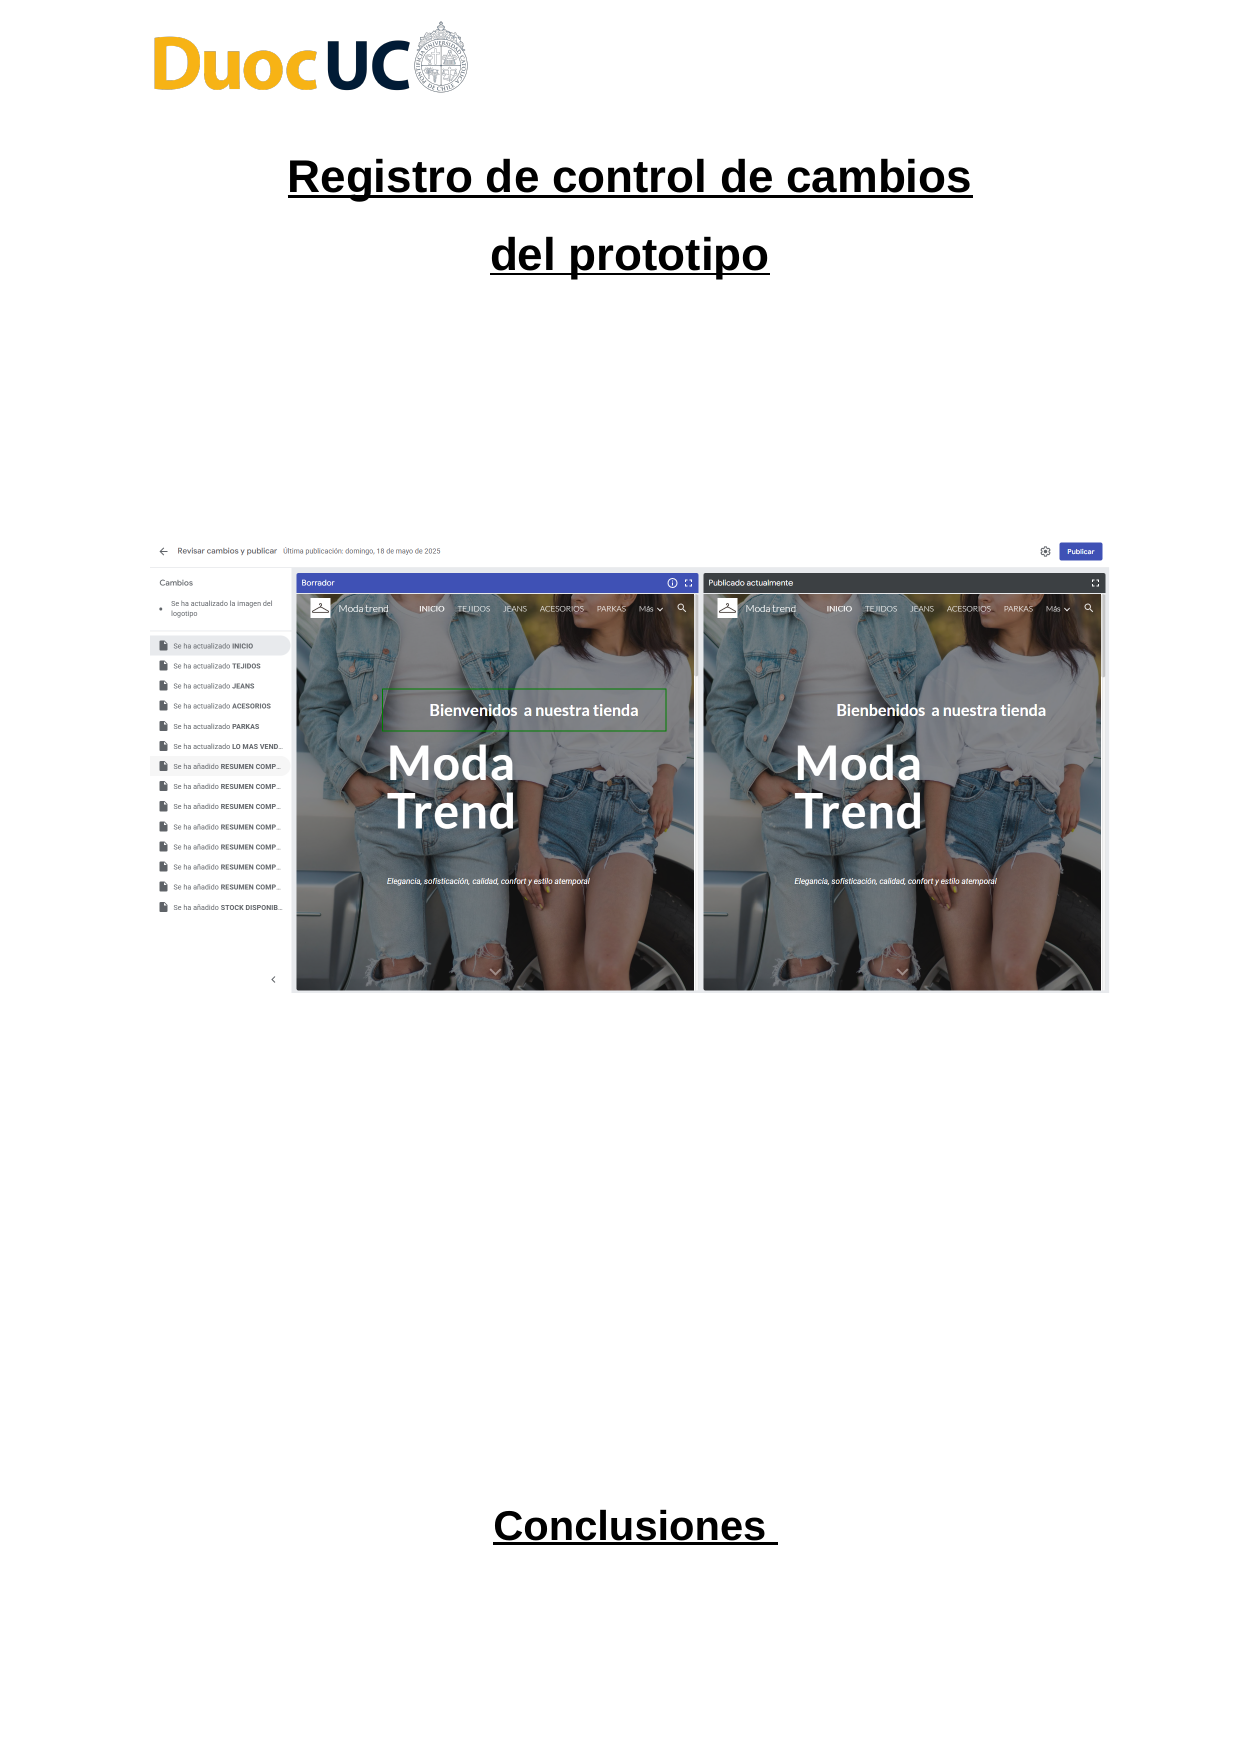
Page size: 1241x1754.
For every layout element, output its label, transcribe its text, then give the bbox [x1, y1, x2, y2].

picture [150, 17, 472, 97]
text del prototipo [150, 227, 1109, 280]
text Registro de control de cambios [150, 150, 1109, 203]
subtitle Conclusiones [150, 1501, 1109, 1549]
picture [150, 536, 1110, 993]
